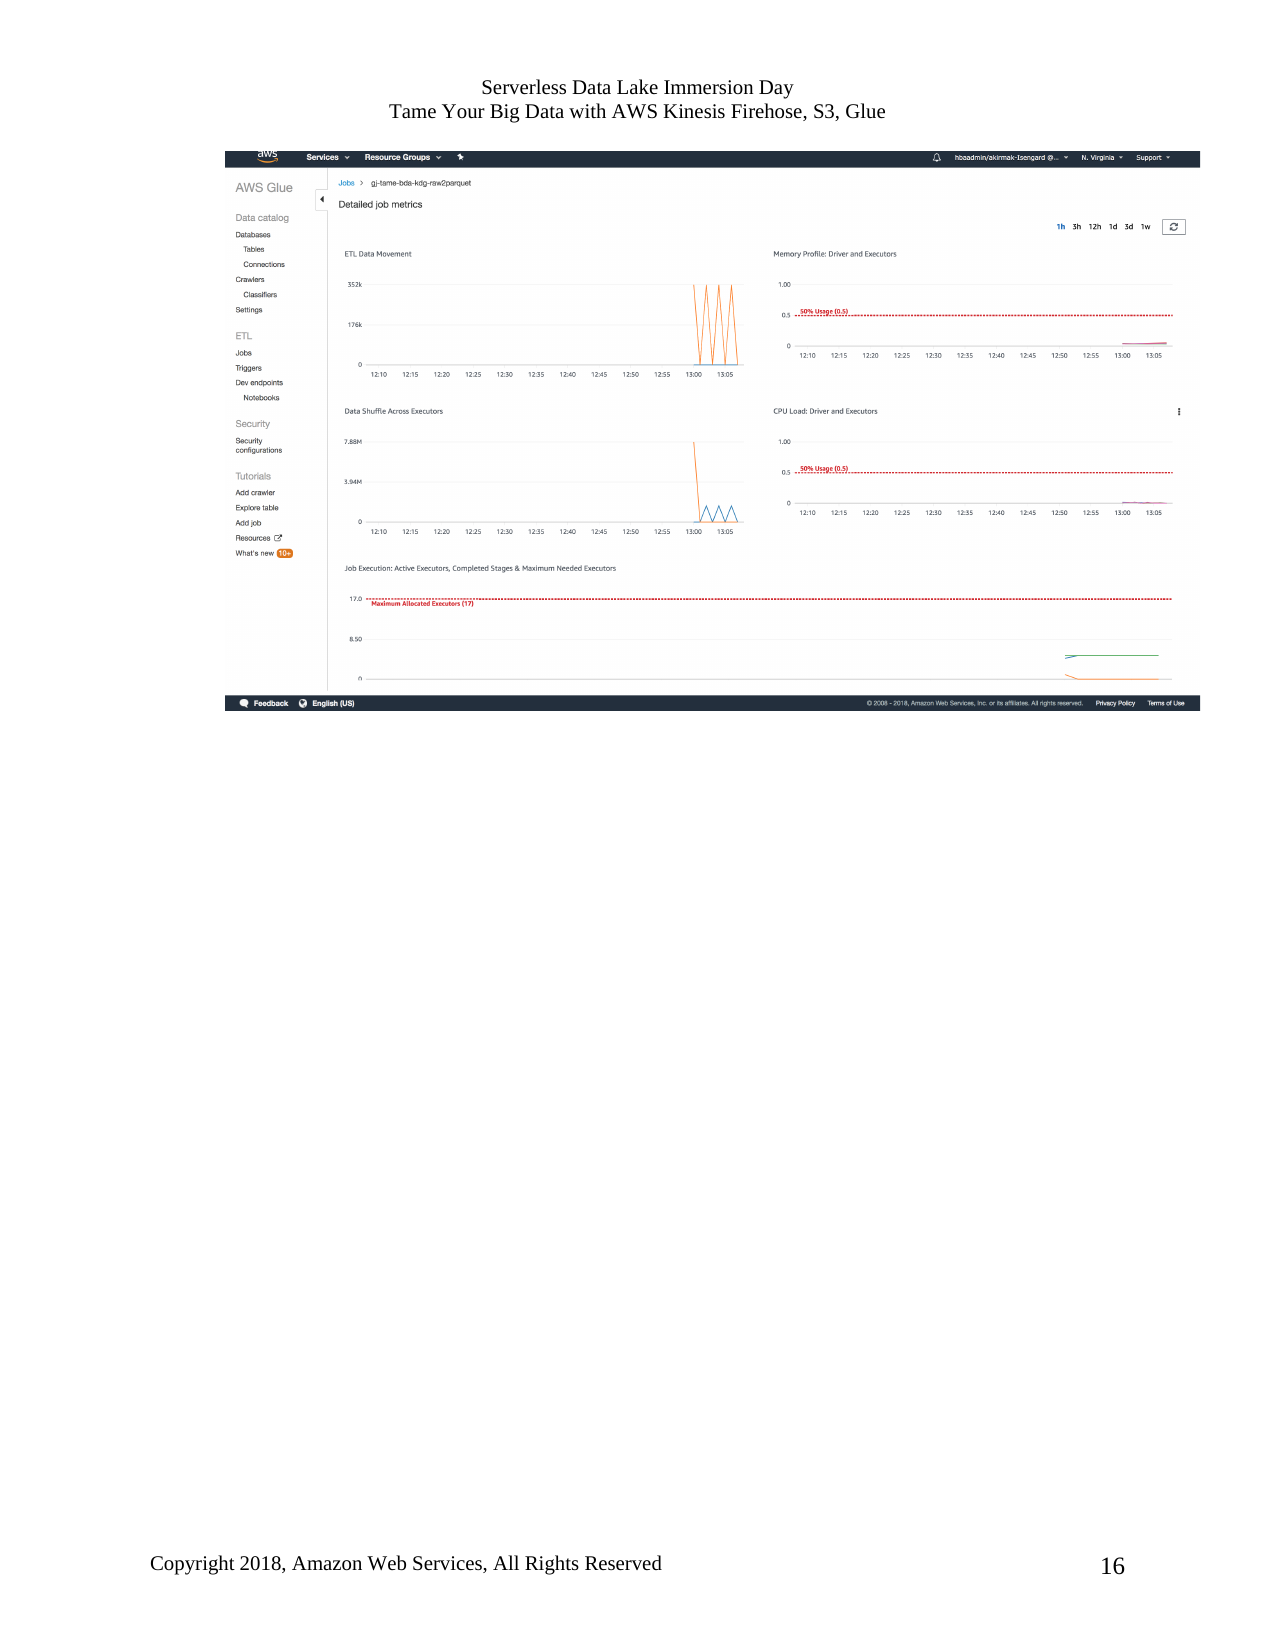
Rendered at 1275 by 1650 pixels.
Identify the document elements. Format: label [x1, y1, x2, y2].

picture [225, 151, 1200, 711]
